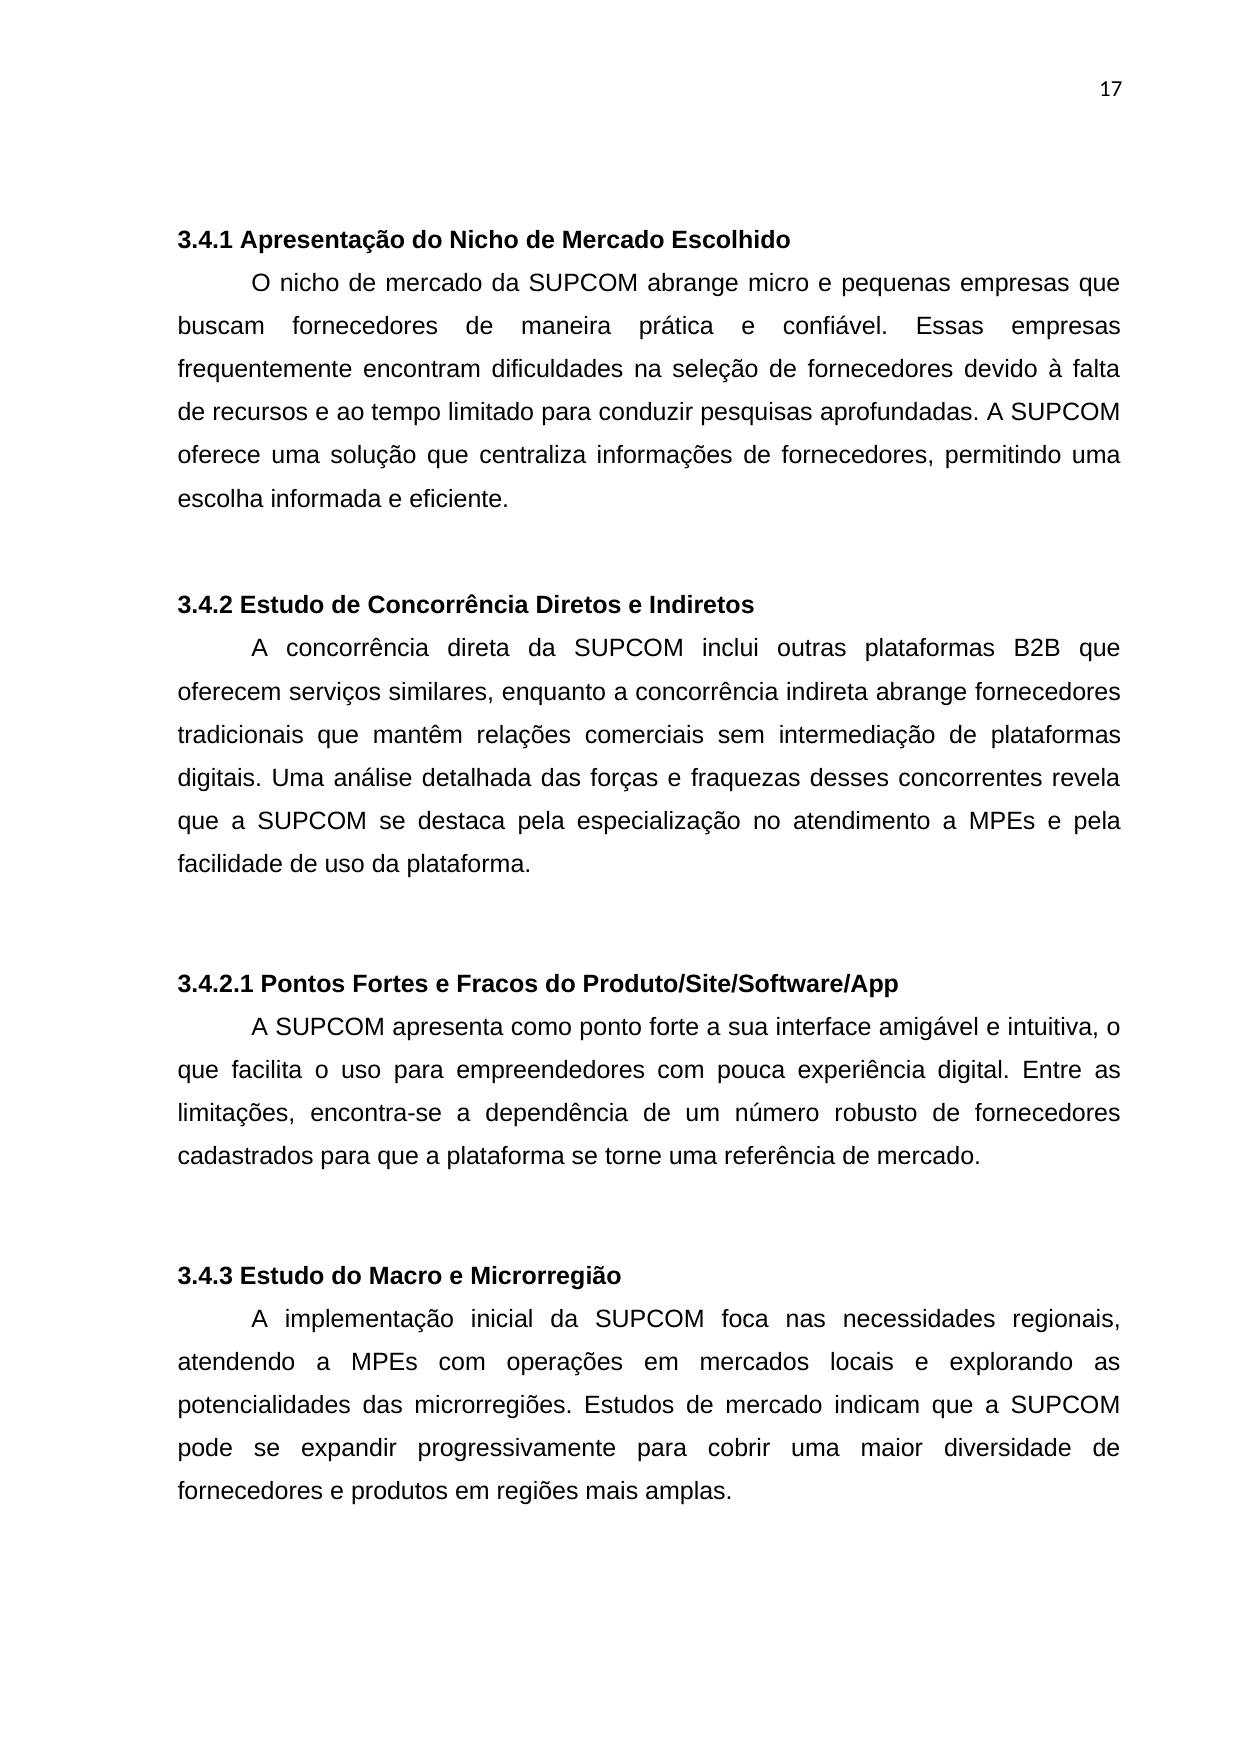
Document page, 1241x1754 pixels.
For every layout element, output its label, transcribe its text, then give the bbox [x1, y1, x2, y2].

text O nicho de mercado da SUPCOM abrange micro e pequenas empresas que buscam fornecedores de maneira prática e confiável. Essas empresas frequentemente encontram dificuldades na seleção de fornecedores devido à falta de recursos e ao tempo limitado para conduzir pesquisas aprofundadas. A SUPCOM oferece uma solução que centraliza informações de fornecedores, permitindo uma escolha informada e eficiente. [177, 268, 1122, 512]
text A concorrência direta da SUPCOM inclui outras plataformas B2B que oferecem serviços similares, enquanto a concorrência indireta abrange fornecedores tradicionais que mantêm relações comerciais sem intermediação de plataformas digitais. Uma análise detalhada das forças e fraquezas desses concorrentes revela que a SUPCOM se destaca pela especialização no atendimento a MPEs e pela facilidade de uso da plataforma. [177, 633, 1122, 878]
subtitle 3.4.2 Estudo de Concorrência Diretos e Indiretos [177, 590, 1122, 619]
subtitle 3.4.2.1 Pontos Fortes e Fracos do Produto/Site/Software/App [177, 969, 1122, 997]
subtitle 3.4.1 Apresentação do Nicho de Mercado Escolhido [177, 225, 1122, 254]
text A implementação inicial da SUPCOM foca nas necessidades regionais, atendendo a MPEs com operações em mercados locais e explorando as potencialidades das microrregiões. Estudos de mercado indicam que a SUPCOM pode se expandir progressivamente para cobrir uma maior diversidade de fornecedores e produtos em regiões mais amplas. [177, 1304, 1122, 1505]
subtitle 3.4.3 Estudo do Macro e Microrregião [177, 1261, 1122, 1289]
text A SUPCOM apresenta como ponto forte a sua interface amigável e intuitiva, o que facilita o uso para empreendedores com pouca experiência digital. Entre as limitações, encontra-se a dependência de um número robusto de fornecedores cadastrados para que a plataforma se torne uma referência de mercado. [177, 1012, 1122, 1170]
